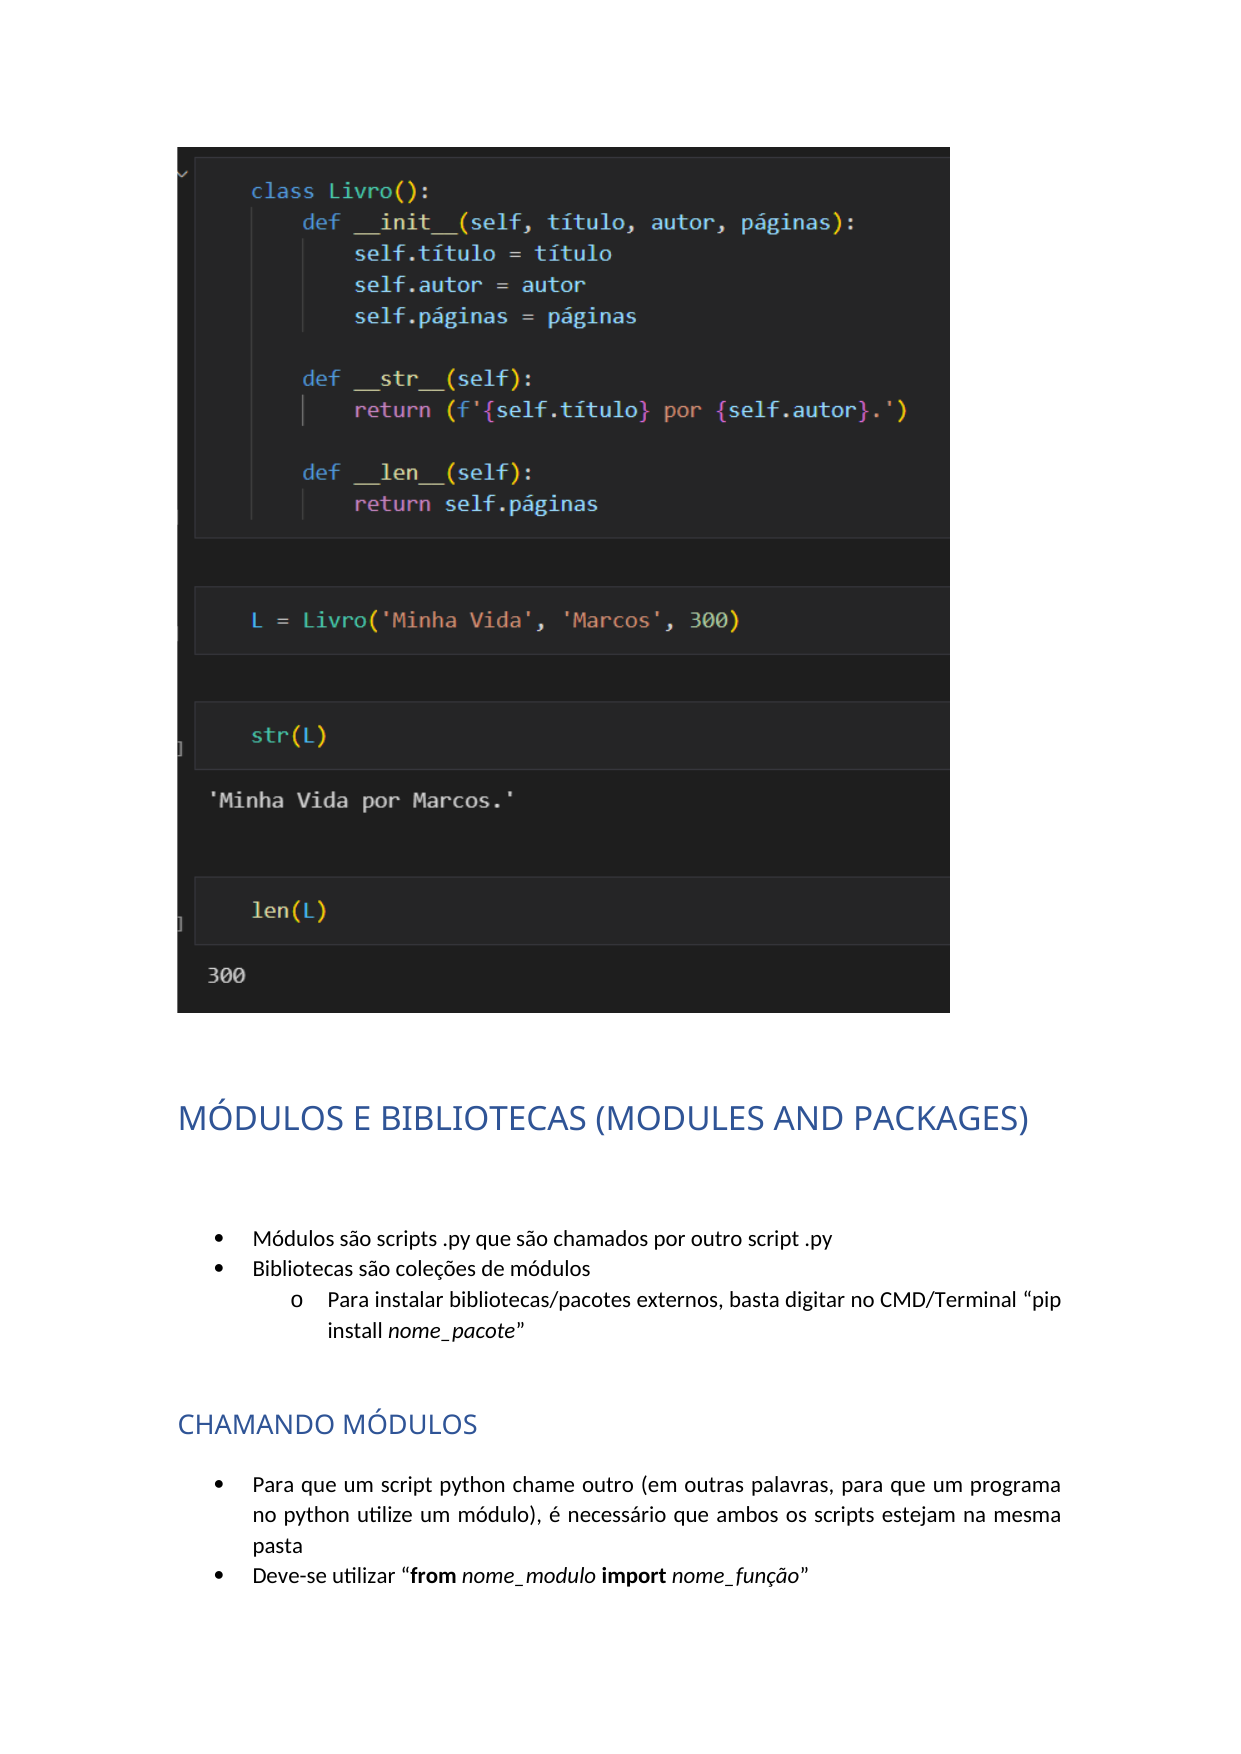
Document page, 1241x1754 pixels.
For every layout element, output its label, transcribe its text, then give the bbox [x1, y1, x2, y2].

list Módulos são scripts .py que são chamados por outro script .py [215, 1224, 1063, 1252]
list Para que um script python chame outro (em outras palavras, para que um programa no python utilize um módulo), é necessário que ambos os scripts estejam na mesma pasta [215, 1470, 1063, 1559]
list Bibliotecas são coleções de módulos [215, 1254, 1063, 1282]
subtitle MÓDULOS E BIBLIOTECAS (MODULES AND PACKAGES) [177, 1095, 1063, 1141]
subtitle CHAMANDO MÓDULOS [177, 1406, 1063, 1442]
list Deve-se utilizar “from nome_modulo import nome_função” [215, 1561, 1063, 1589]
picture [177, 147, 950, 1013]
list Para instalar bibliotecas/pacotes externos, basta digitar no CMD/Terminal “pip install nome_pacote” [290, 1285, 1063, 1344]
